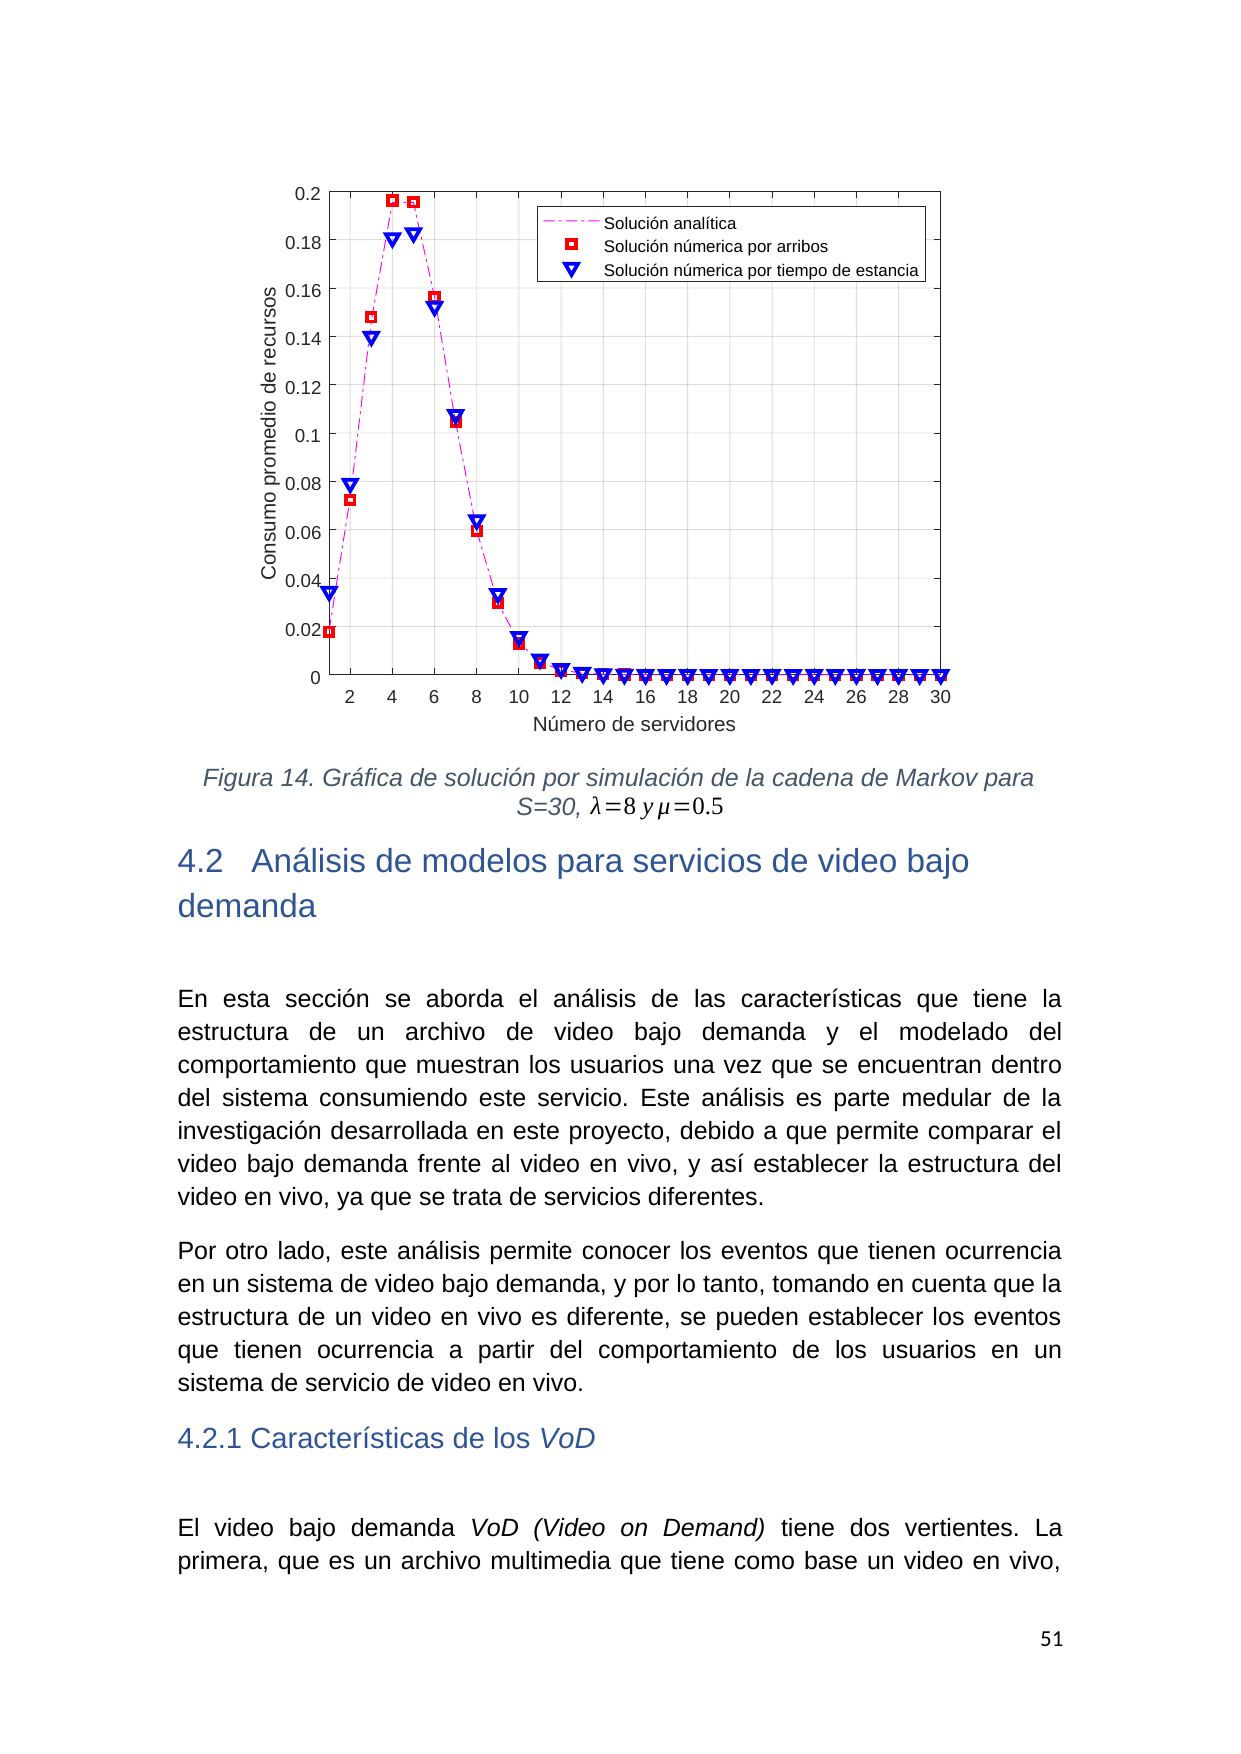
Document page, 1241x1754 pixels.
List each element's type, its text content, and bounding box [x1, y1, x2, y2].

text En esta sección se aborda el análisis de las características que tiene la estructura de un archivo de video bajo demanda y el modelado del comportamiento que muestran los usuarios una vez que se encuentran dentro del sistema consumiendo este servicio. Este análisis es parte medular de la investigación desarrollada en este proyecto, debido a que permite comparar el video bajo demanda frente al video en vivo, y así establecer la estructura del video en vivo, ya que se trata de servicios diferentes. [177, 984, 1063, 1211]
text Por otro lado, este análisis permite conocer los eventos que tienen ocurrencia en un sistema de video bajo demanda, y por lo tanto, tomando en cuenta que la estructura de un video en vivo es diferente, se pueden establecer los eventos que tienen ocurrencia a partir del comportamiento de los usuarios en un sistema de servicio de video en vivo. [177, 1236, 1063, 1396]
subtitle 4.2.1 Características de los VoD [177, 1422, 1063, 1455]
subtitle 4.2 Análisis de modelos para servicios de video bajo demanda [177, 841, 1063, 924]
text Figura 14. Gráfica de solución por simulación de la cadena de Markov para S=30, [177, 763, 1063, 821]
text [177, 1513, 1063, 1575]
